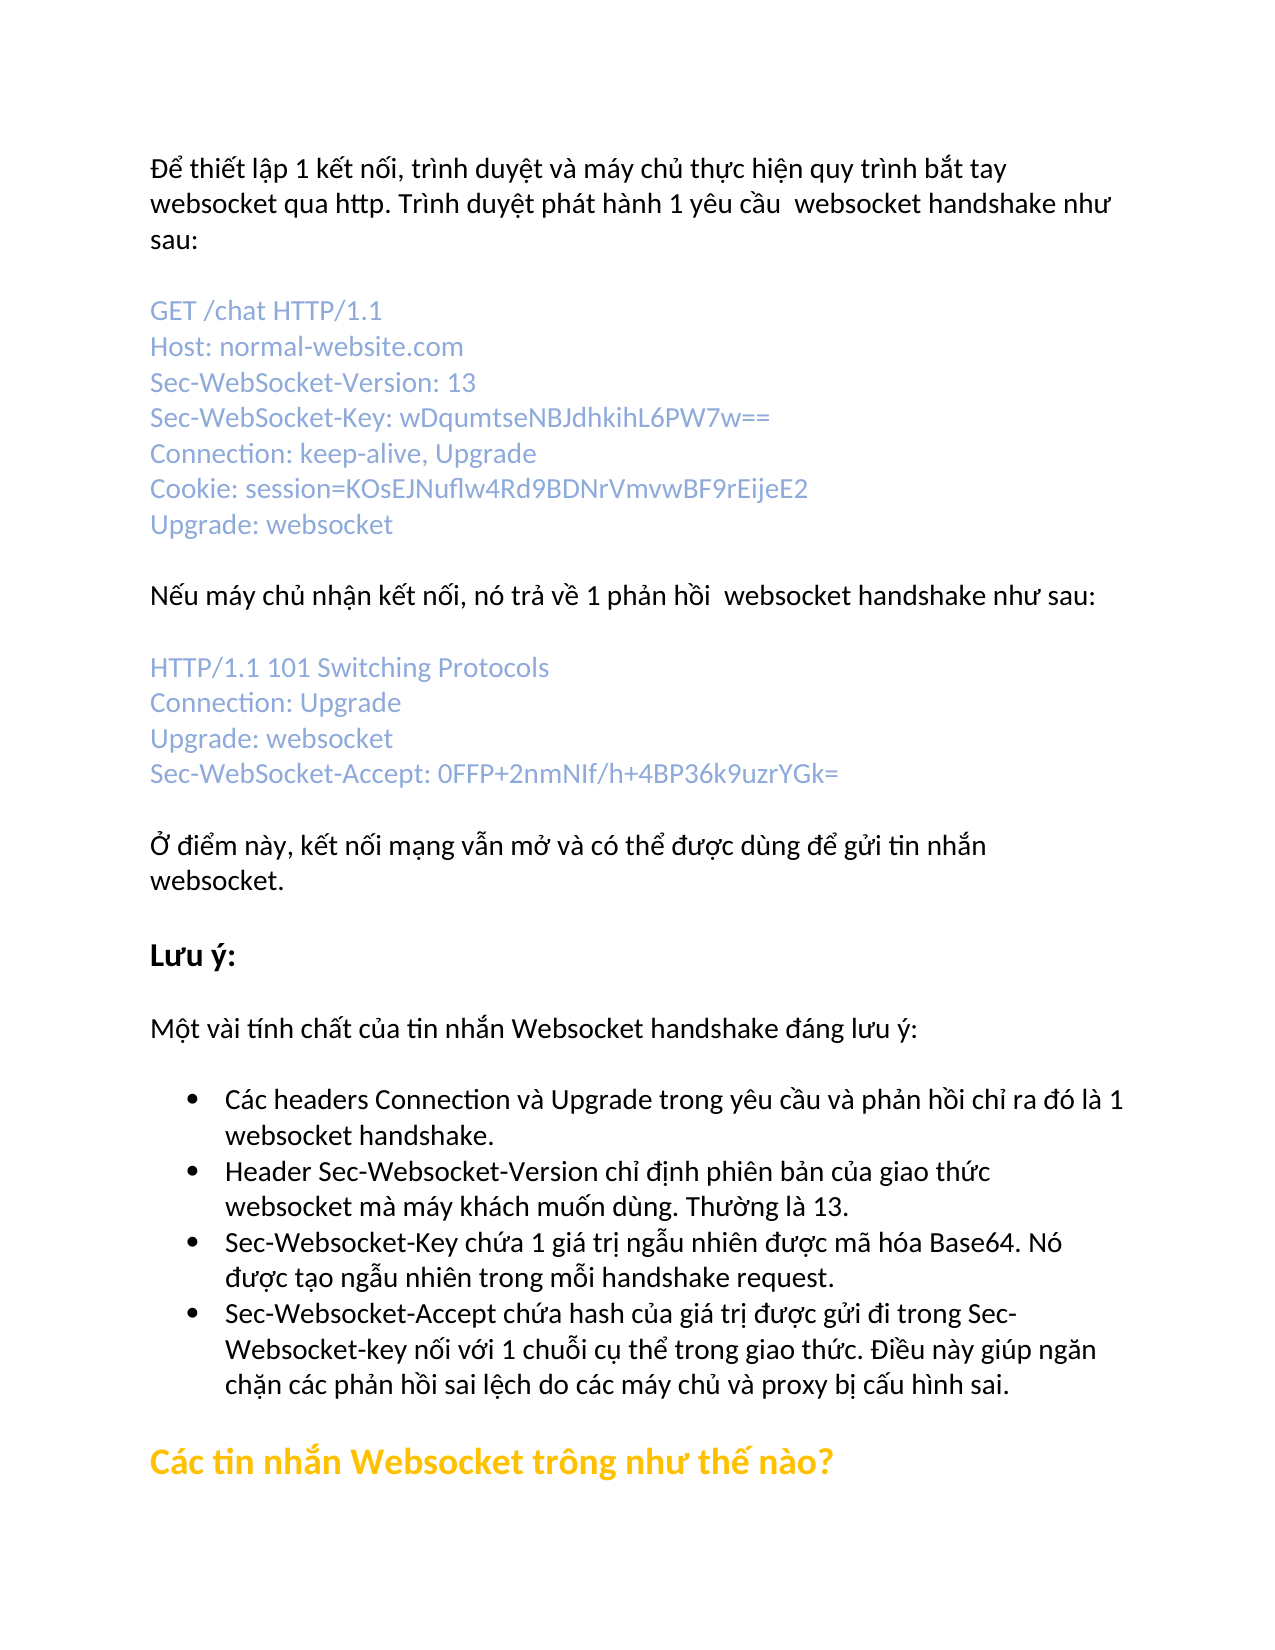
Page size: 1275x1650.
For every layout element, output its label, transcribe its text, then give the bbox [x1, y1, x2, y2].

list Header Sec-Websocket-Version chỉ định phiên bản của giao thức websocket mà máy khách muốn dùng. Thường là 13. [187, 1153, 1125, 1224]
text Một vài tính chất của tin nhắn Websocket handshake đáng lưu ý: [150, 1010, 1125, 1046]
text Cookie: session=KOsEJNuflw4Rd9BDNrVmvwBF9rEijeE2 [150, 471, 1125, 506]
text Sec-WebSocket-Key: wDqumtseNBJdhkihL6PW7w== [150, 399, 1125, 435]
list Sec-Websocket-Accept chứa hash của giá trị được gửi đi trong Sec-Websocket-key nối với 1 chuỗi cụ thể trong giao thức. Điều này giúp ngăn chặn các phản hồi sai lệch do các máy chủ và proxy bị cấu hình sai. [187, 1295, 1125, 1402]
text Nếu máy chủ nhận kết nối, nó trả về 1 phản hồi websocket handshake như sau: [150, 577, 1125, 613]
text Upgrade: websocket [150, 720, 1125, 756]
text Connection: keep-alive, Upgrade [150, 435, 1125, 471]
text Ở điểm này, kết nối mạng vẫn mở và có thể được dùng để gửi tin nhắn websocket. [150, 827, 1125, 898]
text Sec-WebSocket-Accept: 0FFP+2nmNIf/h+4BP36k9uzrYGk= [150, 756, 1125, 791]
text Upgrade: websocket [150, 506, 1125, 542]
text HTTP/1.1 101 Switching Protocols [150, 649, 1125, 684]
text GET /chat HTTP/1.1 [150, 292, 1125, 328]
text Connection: Upgrade [150, 684, 1125, 720]
text Lưu ý: [150, 934, 1125, 974]
list Sec-Websocket-Key chứa 1 giá trị ngẫu nhiên được mã hóa Base64. Nó được tạo ngẫu nhiên trong mỗi handshake request. [187, 1224, 1125, 1295]
text Host: normal-website.com [150, 328, 1125, 364]
text Các tin nhắn Websocket trông như thế nào? [150, 1438, 1125, 1483]
list Các headers Connection và Upgrade trong yêu cầu và phản hồi chỉ ra đó là 1 websocket handshake. [187, 1081, 1125, 1153]
text Để thiết lập 1 kết nối, trình duyệt và máy chủ thực hiện quy trình bắt tay websocket qua http. Trình duyệt phát hành 1 yêu cầu websocket handshake như sau: [150, 150, 1125, 257]
text Sec-WebSocket-Version: 13 [150, 364, 1125, 399]
